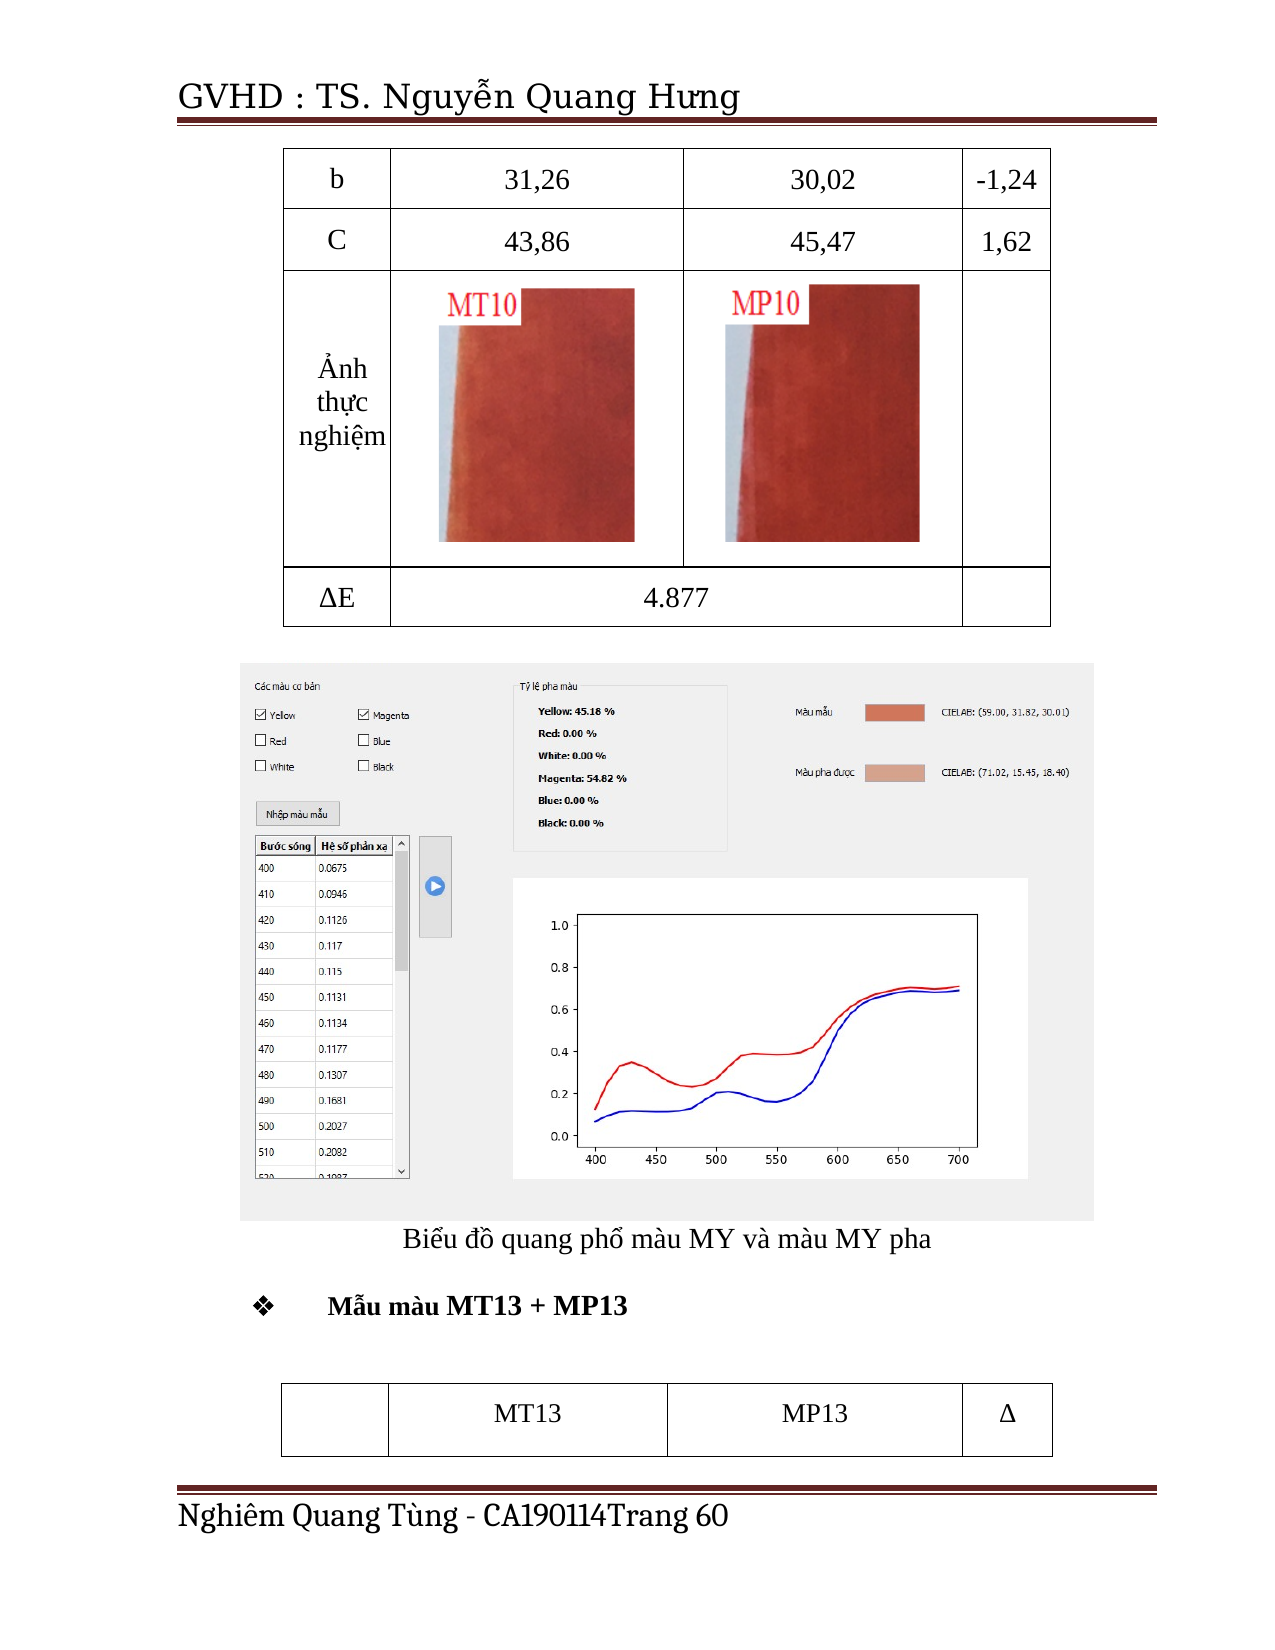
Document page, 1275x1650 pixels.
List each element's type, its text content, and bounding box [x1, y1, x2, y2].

table_header [282, 1384, 388, 1456]
table_cell 30,02 [684, 149, 962, 208]
table_cell 43,86 [391, 209, 683, 270]
table_cell b [284, 149, 390, 208]
table_header Δ [963, 1384, 1052, 1456]
table_cell 45,47 [684, 209, 962, 270]
table_header MT13 [389, 1384, 667, 1456]
table_cell ΔE [284, 568, 390, 626]
table_cell [963, 271, 1050, 566]
picture [725, 283, 921, 542]
list Mẫu màu MT13 + MP13 [177, 1288, 1157, 1322]
text Biểu đồ quang phổ màu MY và màu MY pha [177, 1221, 1157, 1254]
table_cell 1,62 [963, 209, 1050, 270]
table_cell [963, 568, 1050, 626]
table_cell 4.877 [391, 568, 962, 626]
table_cell [391, 271, 683, 566]
table_header MP13 [668, 1384, 962, 1456]
table_cell [684, 271, 962, 566]
table_cell -1,24 [963, 149, 1050, 208]
table_cell C [284, 209, 390, 270]
table_cell Ảnh thực nghiệm [284, 271, 390, 566]
table_cell 31,26 [391, 149, 683, 208]
picture [240, 660, 1094, 1221]
picture [438, 287, 636, 542]
